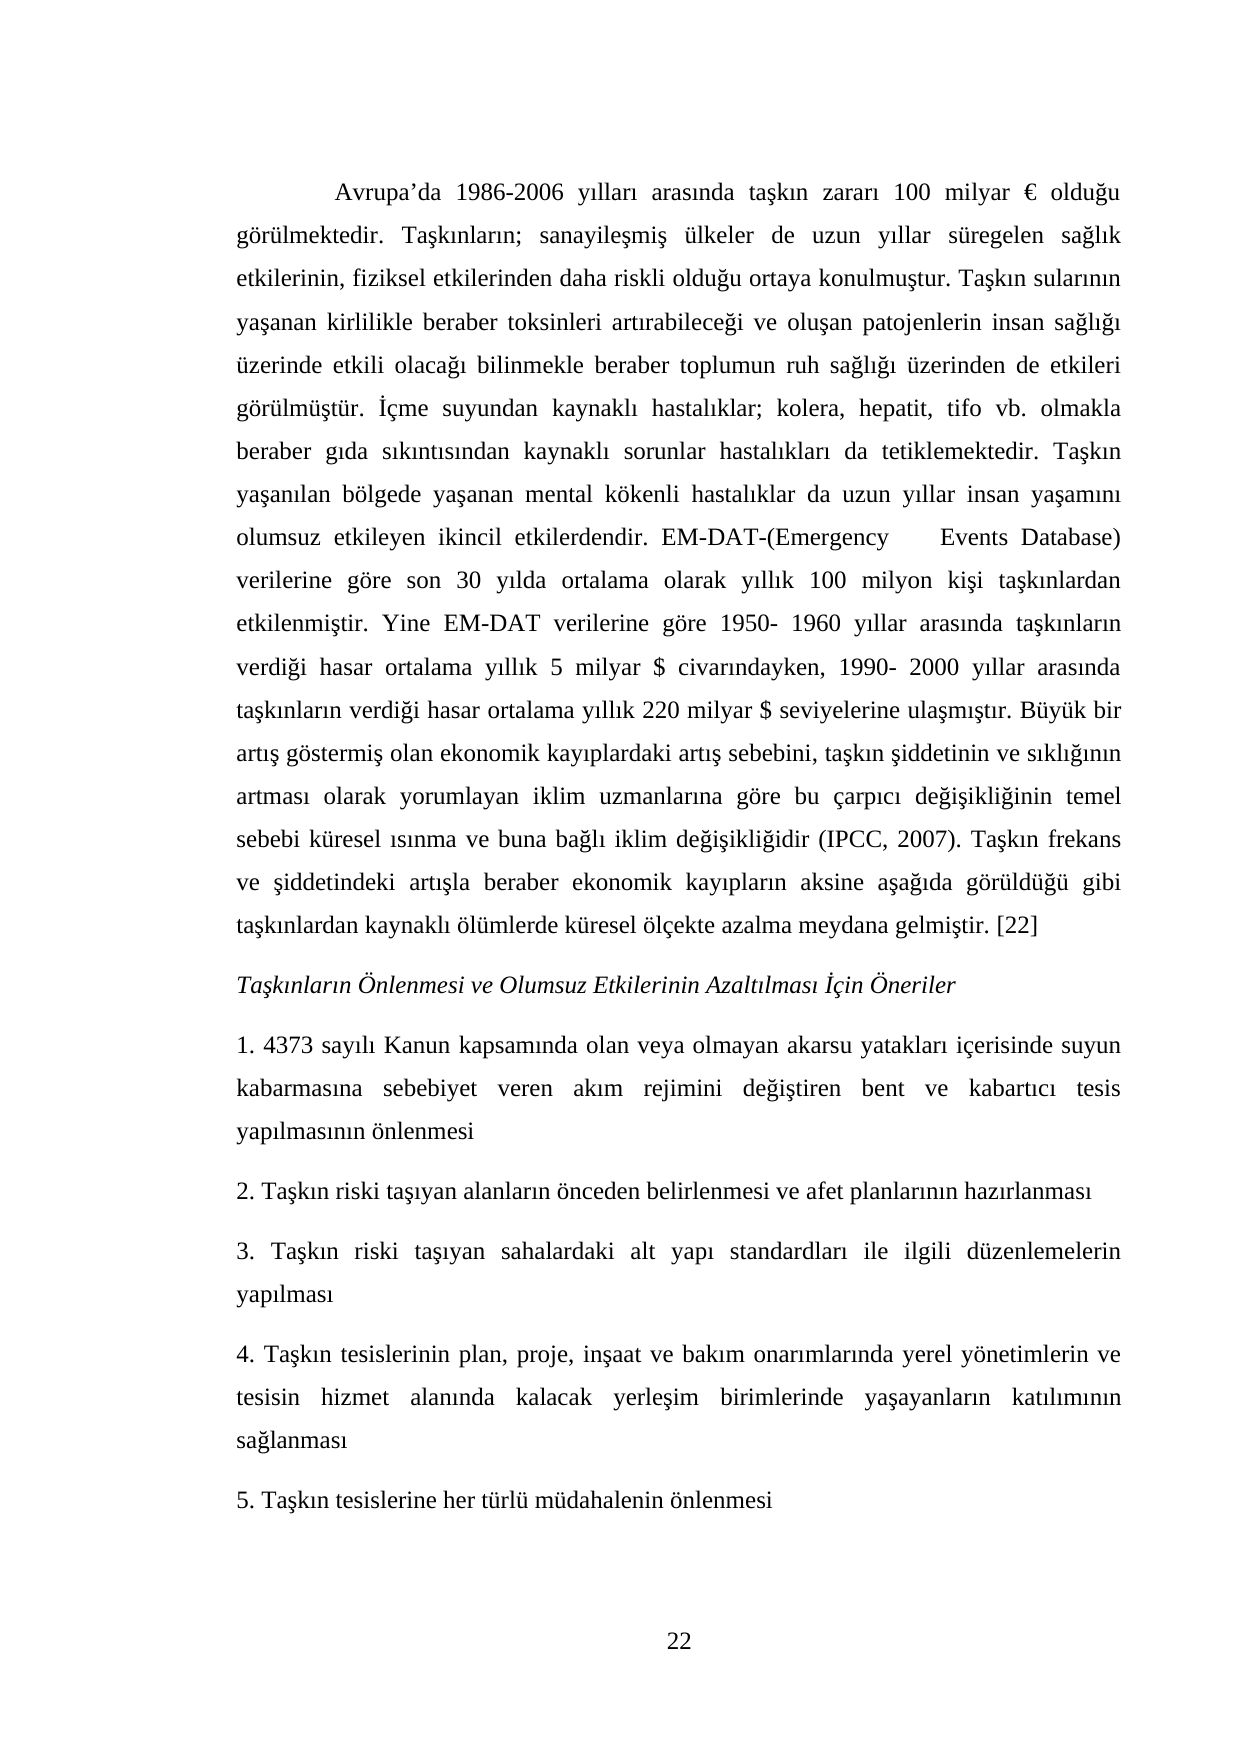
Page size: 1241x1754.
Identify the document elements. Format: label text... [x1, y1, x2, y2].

text 1. 4373 sayılı Kanun kapsamında olan veya olmayan akarsu yatakları içerisinde suyun kabarmasına sebebiyet veren akım rejimini değiştiren bent ve kabartıcı tesis yapılmasının önlenmesi [236, 1030, 1122, 1145]
text 3. Taşkın riski taşıyan sahalardaki alt yapı standardları ile ilgili düzenlemelerin yapılması [236, 1236, 1122, 1308]
text Taşkınların Önlenmesi ve Olumsuz Etkilerinin Azaltılması İçin Öneriler [236, 970, 1122, 999]
text 2. Taşkın riski taşıyan alanların önceden belirlenmesi ve afet planlarının hazırlanması [236, 1176, 1122, 1205]
text 5. Taşkın tesislerine her türlü müdahalenin önlenmesi [236, 1485, 1122, 1513]
text 4. Taşkın tesislerinin plan, proje, inşaat ve bakım onarımlarında yerel yönetimlerin ve tesisin hizmet alanında kalacak yerleşim birimlerinde yaşayanların katılımının sağlanması [236, 1339, 1122, 1454]
text Avrupa’da 1986-2006 yılları arasında taşkın zararı 100 milyar € olduğu görülmektedir. Taşkınların; sanayileşmiş ülkeler de uzun yıllar süregelen sağlık etkilerinin, fiziksel etkilerinden daha riskli olduğu ortaya konulmuştur. Taşkın sularının yaşanan kirlilikle beraber toksinleri artırabileceği ve oluşan patojenlerin insan sağlığı üzerinde etkili olacağı bilinmekle beraber toplumun ruh sağlığı üzerinden de etkileri görülmüştür. İçme suyundan kaynaklı hastalıklar; kolera, hepatit, tifo vb. olmakla beraber gıda sıkıntısından kaynaklı sorunlar hastalıkları da tetiklemektedir. Taşkın yaşanılan bölgede yaşanan mental kökenli hastalıklar da uzun yıllar insan yaşamını olumsuz etkileyen ikincil etkilerdendir. EM-DAT-(Emergency Events Database) verilerine göre son 30 yılda ortalama olarak yıllık 100 milyon kişi taşkınlardan etkilenmiştir. Yine EM-DAT verilerine göre 1950- 1960 yıllar arasında taşkınların verdiği hasar ortalama yıllık 5 milyar $ civarındayken, 1990- 2000 yıllar arasında taşkınların verdiği hasar ortalama yıllık 220 milyar $ seviyelerine ulaşmıştır. Büyük bir artış göstermiş olan ekonomik kayıplardaki artış sebebini, taşkın şiddetinin ve sıklığının artması olarak yorumlayan iklim uzmanlarına göre bu çarpıcı değişikliğinin temel sebebi küresel ısınma ve buna bağlı iklim değişikliğidir (IPCC, 2007). Taşkın frekans ve şiddetindeki artışla beraber ekonomik kayıpların aksine aşağıda görüldüğü gibi taşkınlardan kaynaklı ölümlerde küresel ölçekte azalma meydana gelmiştir. [22] [236, 177, 1122, 939]
